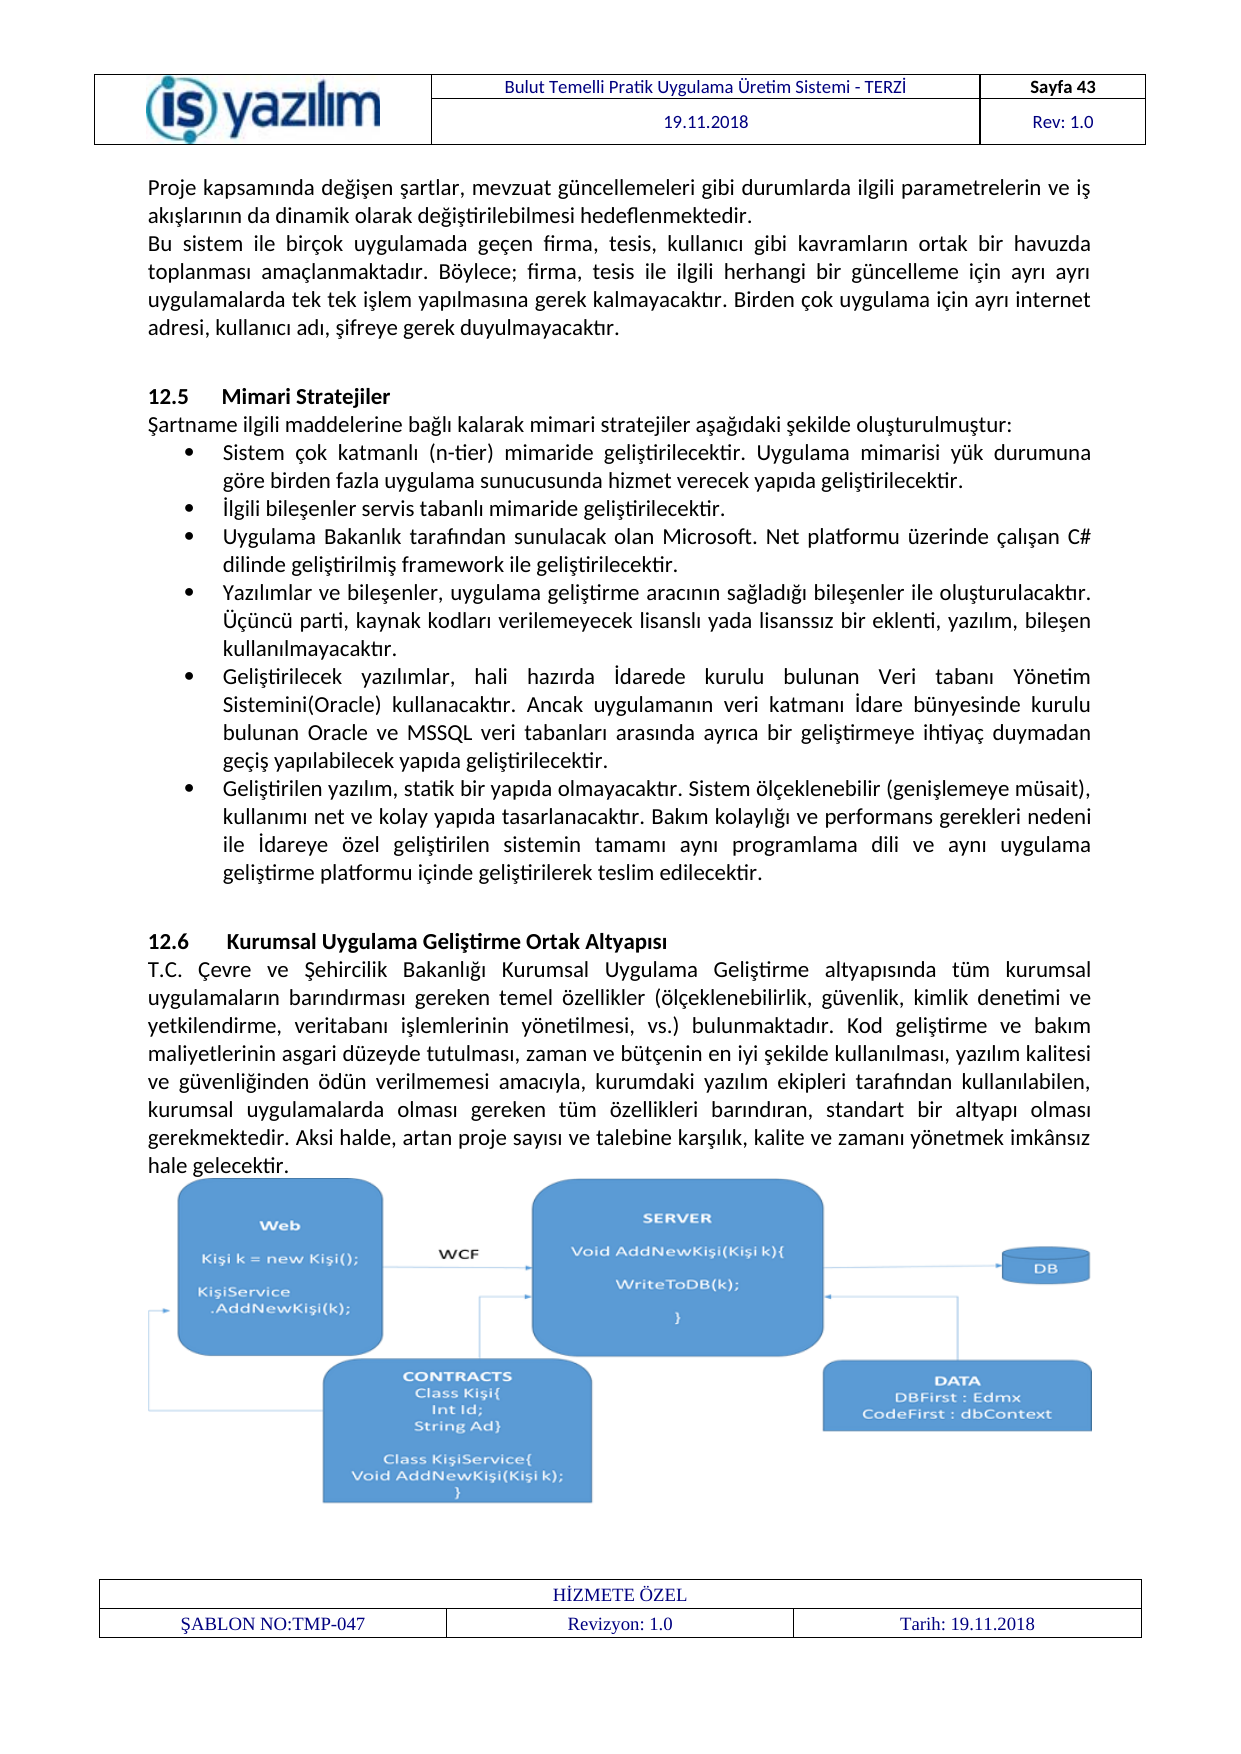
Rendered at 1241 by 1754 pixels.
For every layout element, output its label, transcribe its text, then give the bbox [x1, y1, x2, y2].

subtitle Mimari Stratejiler [148, 382, 1093, 410]
list Uygulama Bakanlık tarafından sunulacak olan Microsoft. Net platformu üzerinde çalışan C# dilinde geliştirilmiş framework ile geliştirilecektir. [185, 522, 1093, 578]
text T.C. Çevre ve Şehircilik Bakanlığı Kurumsal Uygulama Geliştirme altyapısında tüm kurumsal uygulamaların barındırması gereken temel özellikler (ölçeklenebilirlik, güvenlik, kimlik denetimi ve yetkilendirme, veritabanı işlemlerinin yönetilmesi, vs.) bulunmaktadır. Kod geliştirme ve bakım maliyetlerinin asgari düzeyde tutulması, zaman ve bütçenin en iyi şekilde kullanılması, yazılım kalitesi ve güvenliğinden ödün verilmemesi amacıyla, kurumdaki yazılım ekipleri tarafından kullanılabilen, kurumsal uygulamalarda olması gereken tüm özellikleri barındıran, standart bir altyapı olması gerekmektedir. Aksi halde, artan proje sayısı ve talebine karşılık, kalite ve zamanı yönetmek imkânsız hale gelecektir. [148, 955, 1093, 1179]
picture [148, 1178, 1092, 1509]
list Yazılımlar ve bileşenler, uygulama geliştirme aracının sağladığı bileşenler ile oluşturulacaktır. Üçüncü parti, kaynak kodları verilemeyecek lisanslı yada lisanssız bir eklenti, yazılım, bileşen kullanılmayacaktır. [185, 578, 1093, 662]
list Sistem çok katmanlı (n-tier) mimaride geliştirilecektir. Uygulama mimarisi yük durumuna göre birden fazla uygulama sunucusunda hizmet verecek yapıda geliştirilecektir. [185, 438, 1093, 494]
text Bu sistem ile birçok uygulamada geçen firma, tesis, kullanıcı gibi kavramların ortak bir havuzda toplanması amaçlanmaktadır. Böylece; firma, tesis ile ilgili herhangi bir güncelleme için ayrı ayrı uygulamalarda tek tek işlem yapılmasına gerek kalmayacaktır. Birden çok uygulama için ayrı internet adresi, kullanıcı adı, şifreye gerek duyulmayacaktır. [148, 229, 1093, 341]
list Geliştirilen yazılım, statik bir yapıda olmayacaktır. Sistem ölçeklenebilir (genişlemeye müsait), kullanımı net ve kolay yapıda tasarlanacaktır. Bakım kolaylığı ve performans gerekleri nedeni ile İdareye özel geliştirilen sistemin tamamı aynı programlama dili ve aynı uygulama geliştirme platformu içinde geliştirilerek teslim edilecektir. [185, 774, 1093, 886]
subtitle Kurumsal Uygulama Geliştirme Ortak Altyapısı [148, 927, 1093, 955]
list Geliştirilecek yazılımlar, hali hazırda İdarede kurulu bulunan Veri tabanı Yönetim Sistemini(Oracle) kullanacaktır. Ancak uygulamanın veri katmanı İdare bünyesinde kurulu bulunan Oracle ve MSSQL veri tabanları arasında ayrıca bir geliştirmeye ihtiyaç duymadan geçiş yapılabilecek yapıda geliştirilecektir. [185, 662, 1093, 774]
text Proje kapsamında değişen şartlar, mevzuat güncellemeleri gibi durumlarda ilgili parametrelerin ve iş akışlarının da dinamik olarak değiştirilebilmesi hedeflenmektedir. [148, 173, 1093, 229]
list İlgili bileşenler servis tabanlı mimaride geliştirilecektir. [185, 494, 1093, 522]
picture [146, 75, 380, 144]
text Şartname ilgili maddelerine bağlı kalarak mimari stratejiler aşağıdaki şekilde oluşturulmuştur: [148, 410, 1093, 438]
